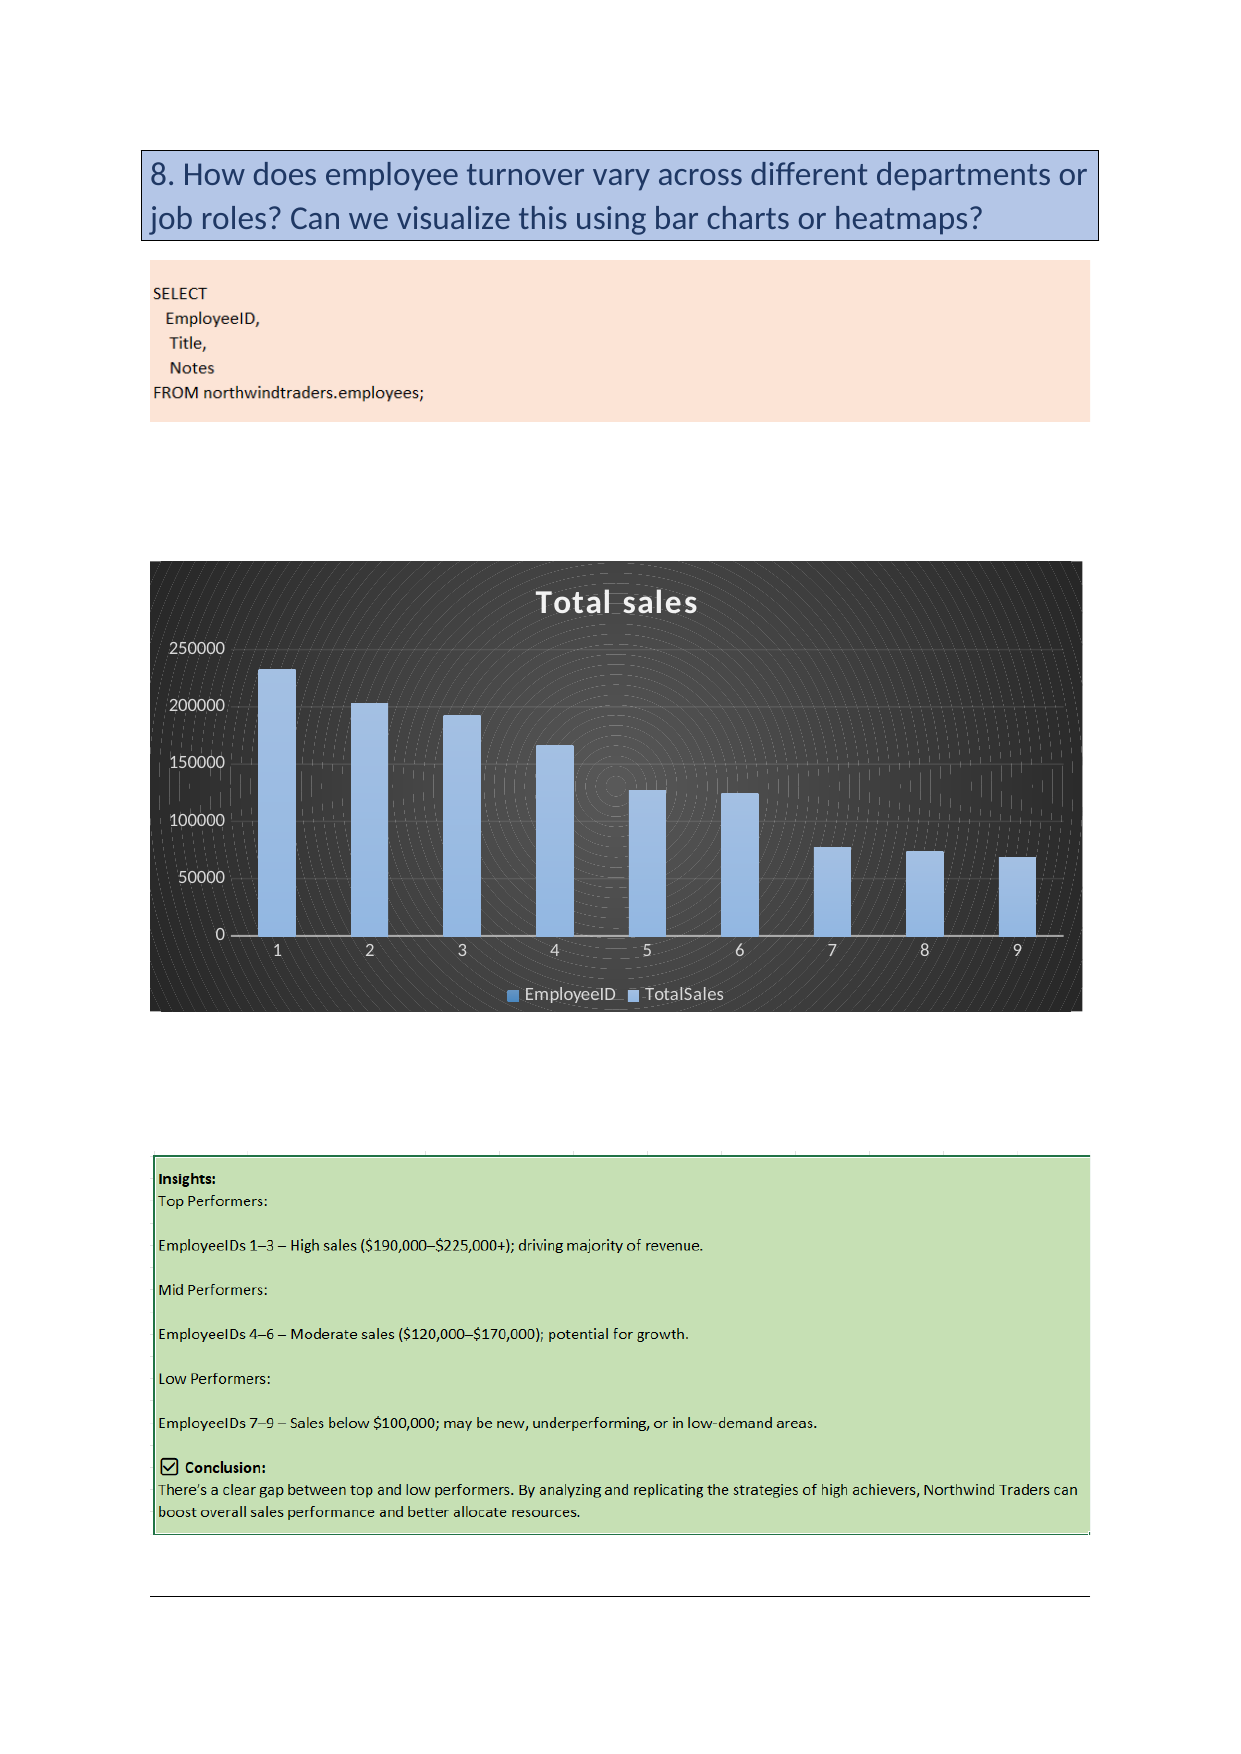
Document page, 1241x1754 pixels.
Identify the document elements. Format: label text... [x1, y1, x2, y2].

picture [150, 260, 1091, 422]
picture [150, 1151, 1091, 1535]
text 8. How does employee turnover vary across different departments or job roles? Can we visualize this using bar charts or heatmaps? [142, 151, 1098, 240]
